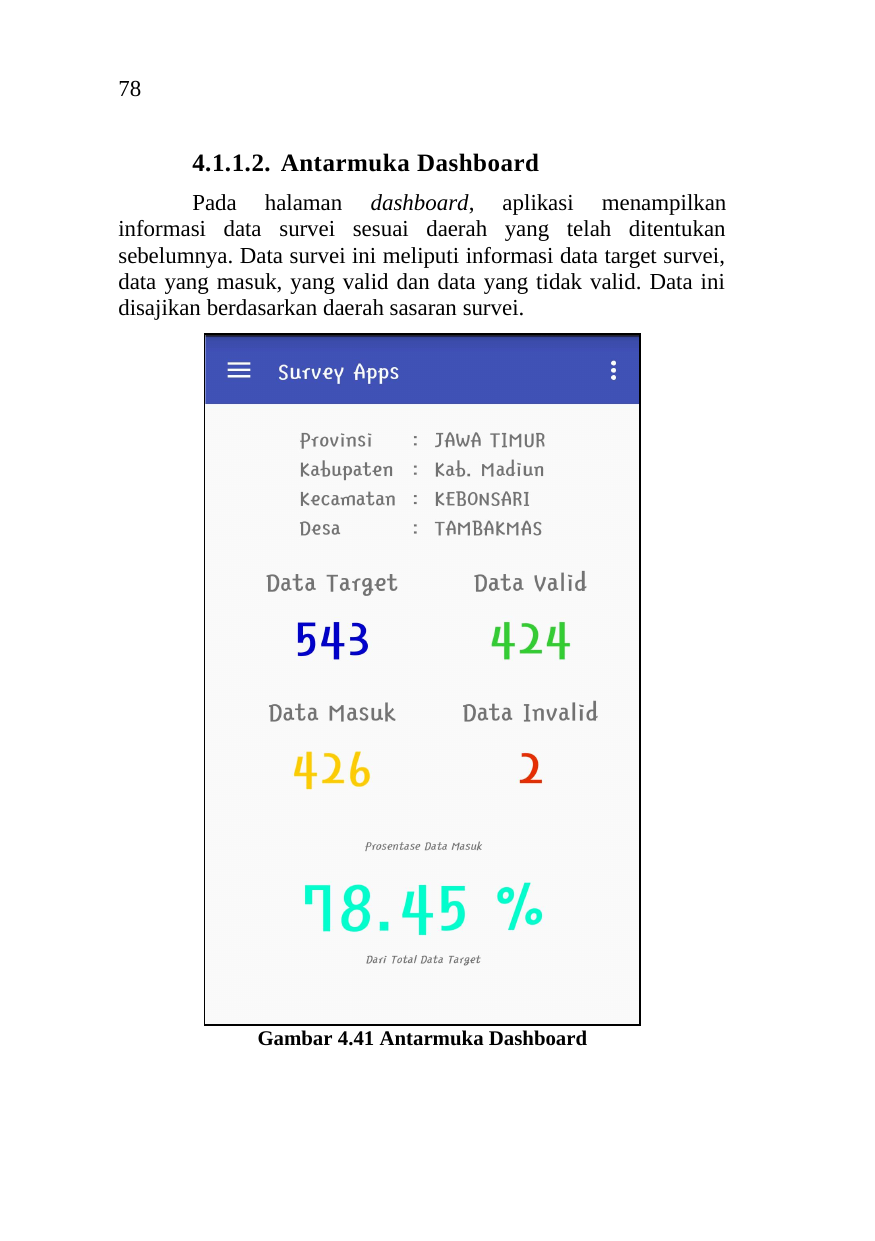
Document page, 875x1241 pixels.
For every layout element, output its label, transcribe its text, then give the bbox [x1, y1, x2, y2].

subtitle Antarmuka Dashboard [192, 148, 726, 176]
picture [205, 335, 639, 1024]
text Pada halaman dashboard, aplikasi menampilkan informasi data survei sesuai daerah yang telah ditentukan sebelumnya. Data survei ini meliputi informasi data target survei, data yang masuk, yang valid dan data yang tidak valid. Data ini disajikan berdasarkan daerah sasaran survei. [118, 189, 726, 321]
